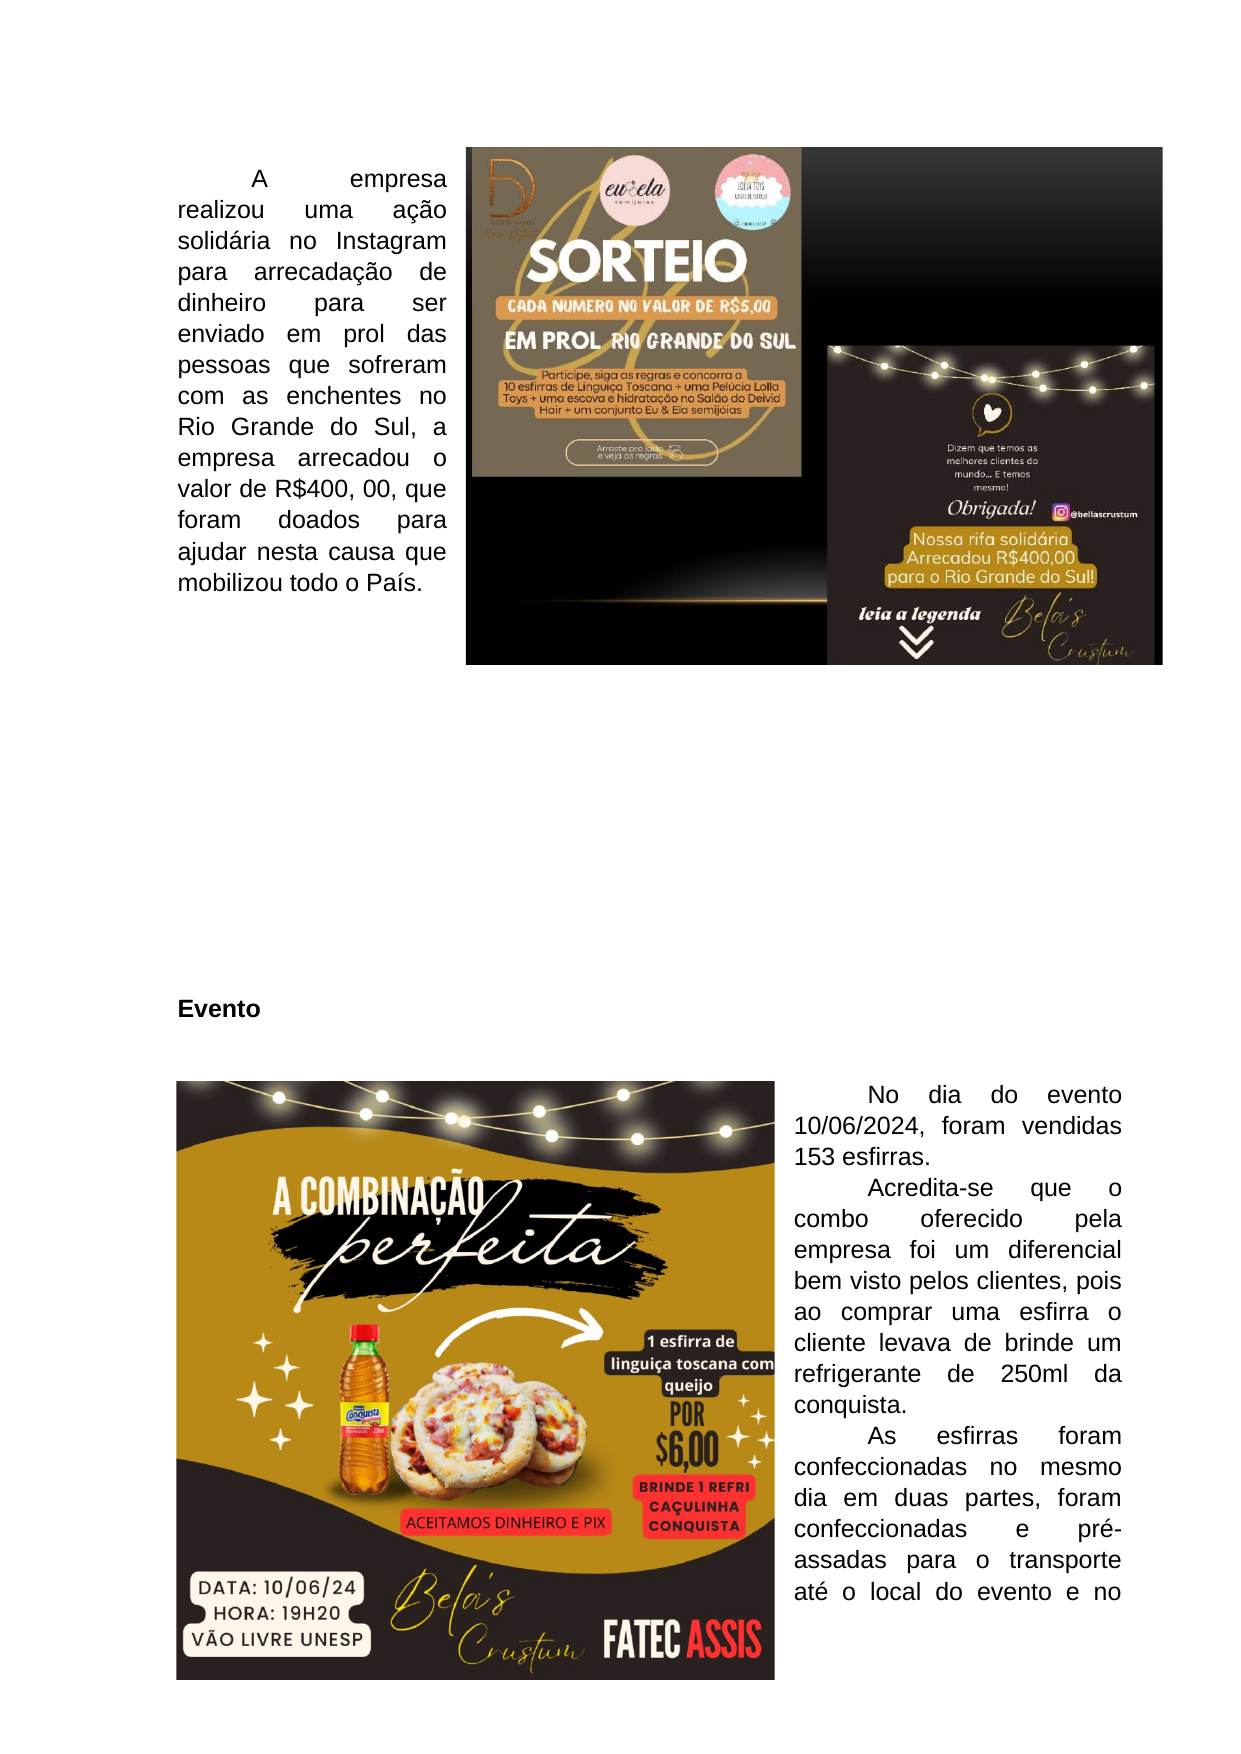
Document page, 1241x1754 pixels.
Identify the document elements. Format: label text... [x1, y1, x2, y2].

text No dia do evento 10/06/2024, foram vendidas 153 esfirras. [177, 1080, 1122, 1171]
picture [465, 147, 1163, 665]
text Evento [177, 993, 1122, 1022]
text A empresa realizou uma ação solidária no Instagram para arrecadação de dinheiro para ser enviado em prol das pessoas que sofreram com as enchentes no Rio Grande do Sul, a empresa arrecadou o valor de R$400, 00, que foram doados para ajudar nesta causa que mobilizou todo o País. [177, 164, 465, 596]
picture [176, 1081, 775, 1680]
text Acredita-se que o combo oferecido pela empresa foi um diferencial bem visto pelos clientes, pois ao comprar uma esfirra o cliente levava de brinde um refrigerante de 250ml da conquista. [775, 1173, 1122, 1419]
